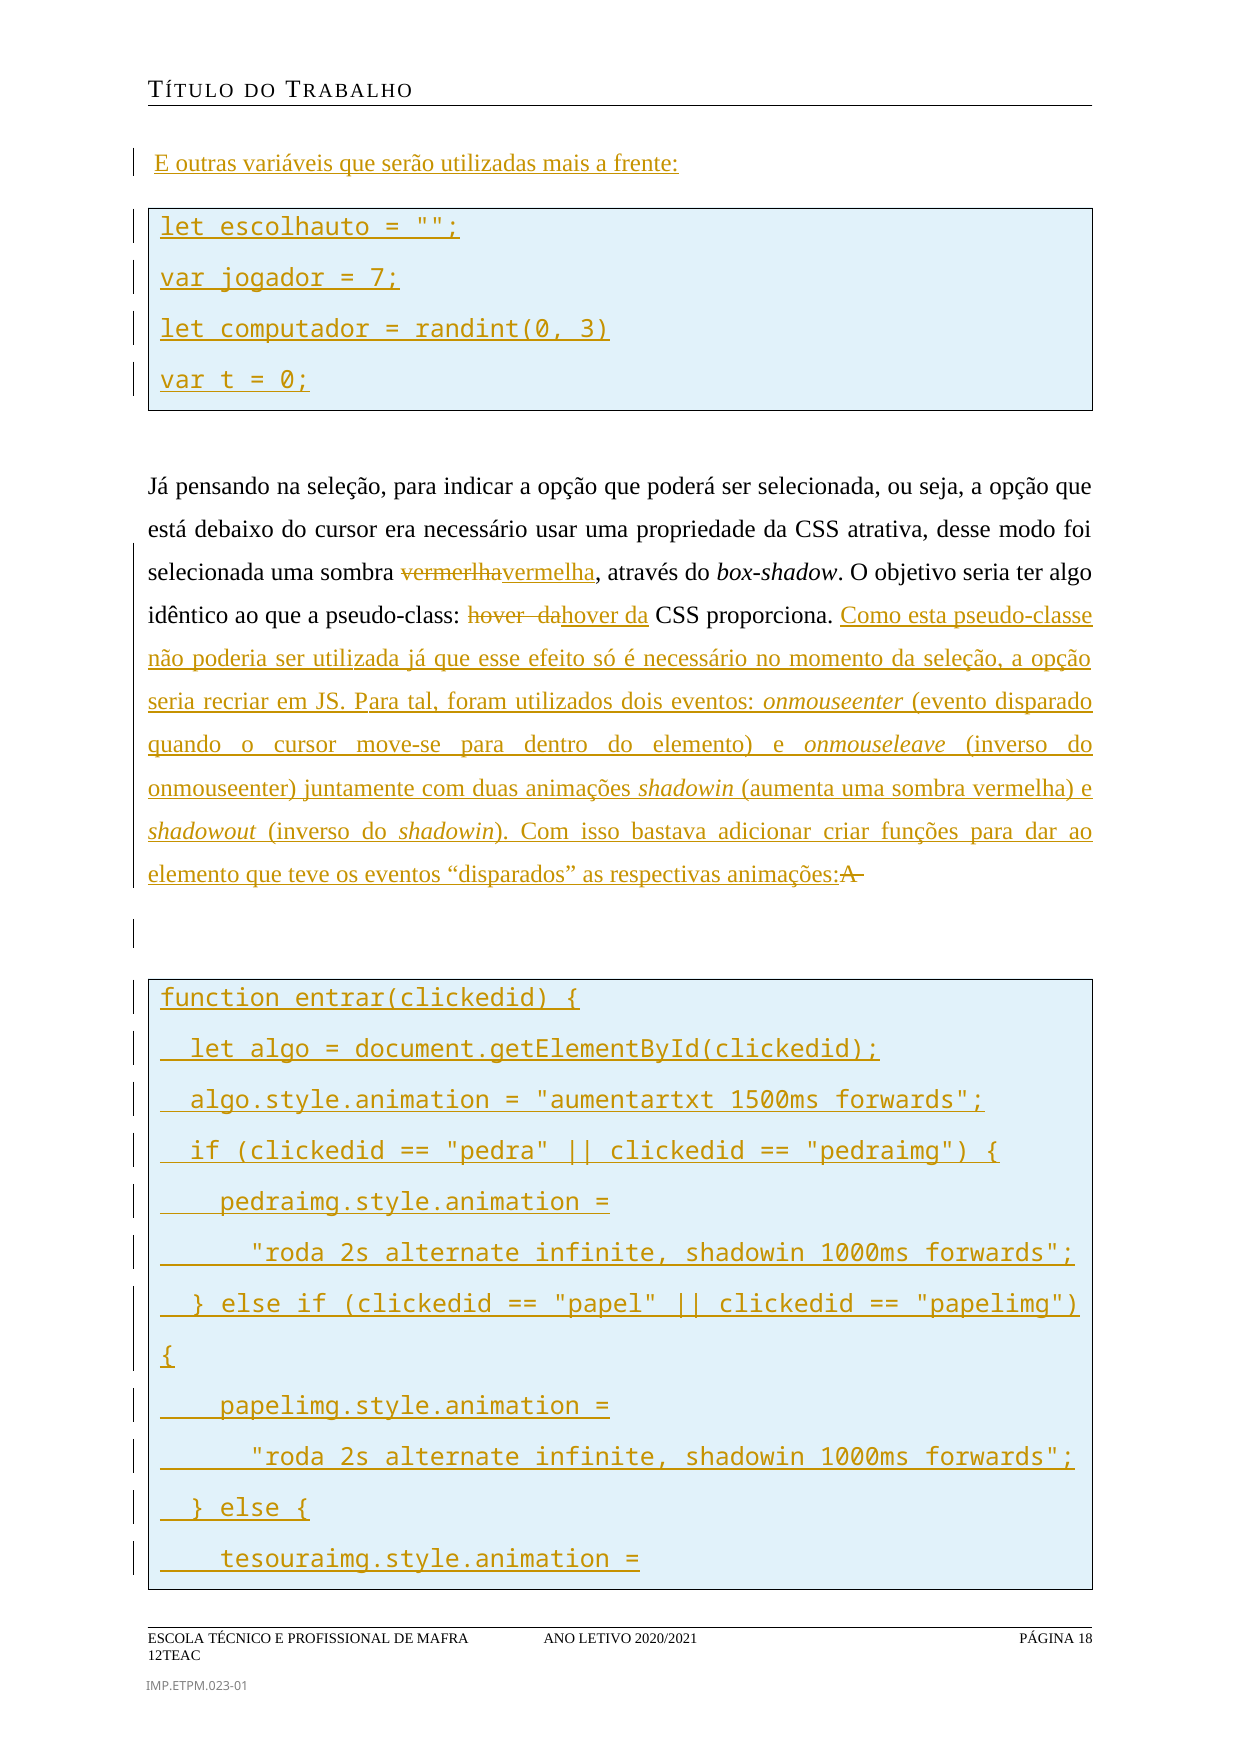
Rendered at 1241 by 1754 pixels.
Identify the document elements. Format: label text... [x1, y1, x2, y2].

text Já pensando na seleção, para indicar a opção que poderá ser selecionada, ou seja, a opção que está debaixo do cursor era necessário usar uma propriedade da CSS atrativa, desse modo foi selecionada uma sombra , através do box-shadow. O objetivo seria ter algo idêntico ao que a pseudo-class: CSS proporciona. [148, 799, 1092, 841]
text Já pensando na seleção, para indicar a opção que poderá ser selecionada, ou seja, a opção que está debaixo do cursor era necessário usar uma propriedade da CSS atrativa, desse modo foi selecionada uma sombra , através do box-shadow. O objetivo seria ter algo idêntico ao que a pseudo-class: CSS proporciona. [148, 756, 1092, 798]
text Já pensando na seleção, para indicar a opção que poderá ser selecionada, ou seja, a opção que está debaixo do cursor era necessário usar uma propriedade da CSS atrativa, desse modo foi selecionada uma sombra , através do box-shadow. O objetivo seria ter algo idêntico ao que a pseudo-class: CSS proporciona. [148, 712, 1092, 754]
text Já pensando na seleção, para indicar a opção que poderá ser selecionada, ou seja, a opção que está debaixo do cursor era necessário usar uma propriedade da CSS atrativa, desse modo foi selecionada uma sombra , através do box-shadow. O objetivo seria ter algo idêntico ao que a pseudo-class: CSS proporciona. [148, 842, 1092, 888]
text Já pensando na seleção, para indicar a opção que poderá ser selecionada, ou seja, a opção que está debaixo do cursor era necessário usar uma propriedade da CSS atrativa, desse modo foi selecionada uma sombra , através do box-shadow. O objetivo seria ter algo idêntico ao que a pseudo-class: CSS proporciona. [148, 471, 1092, 711]
